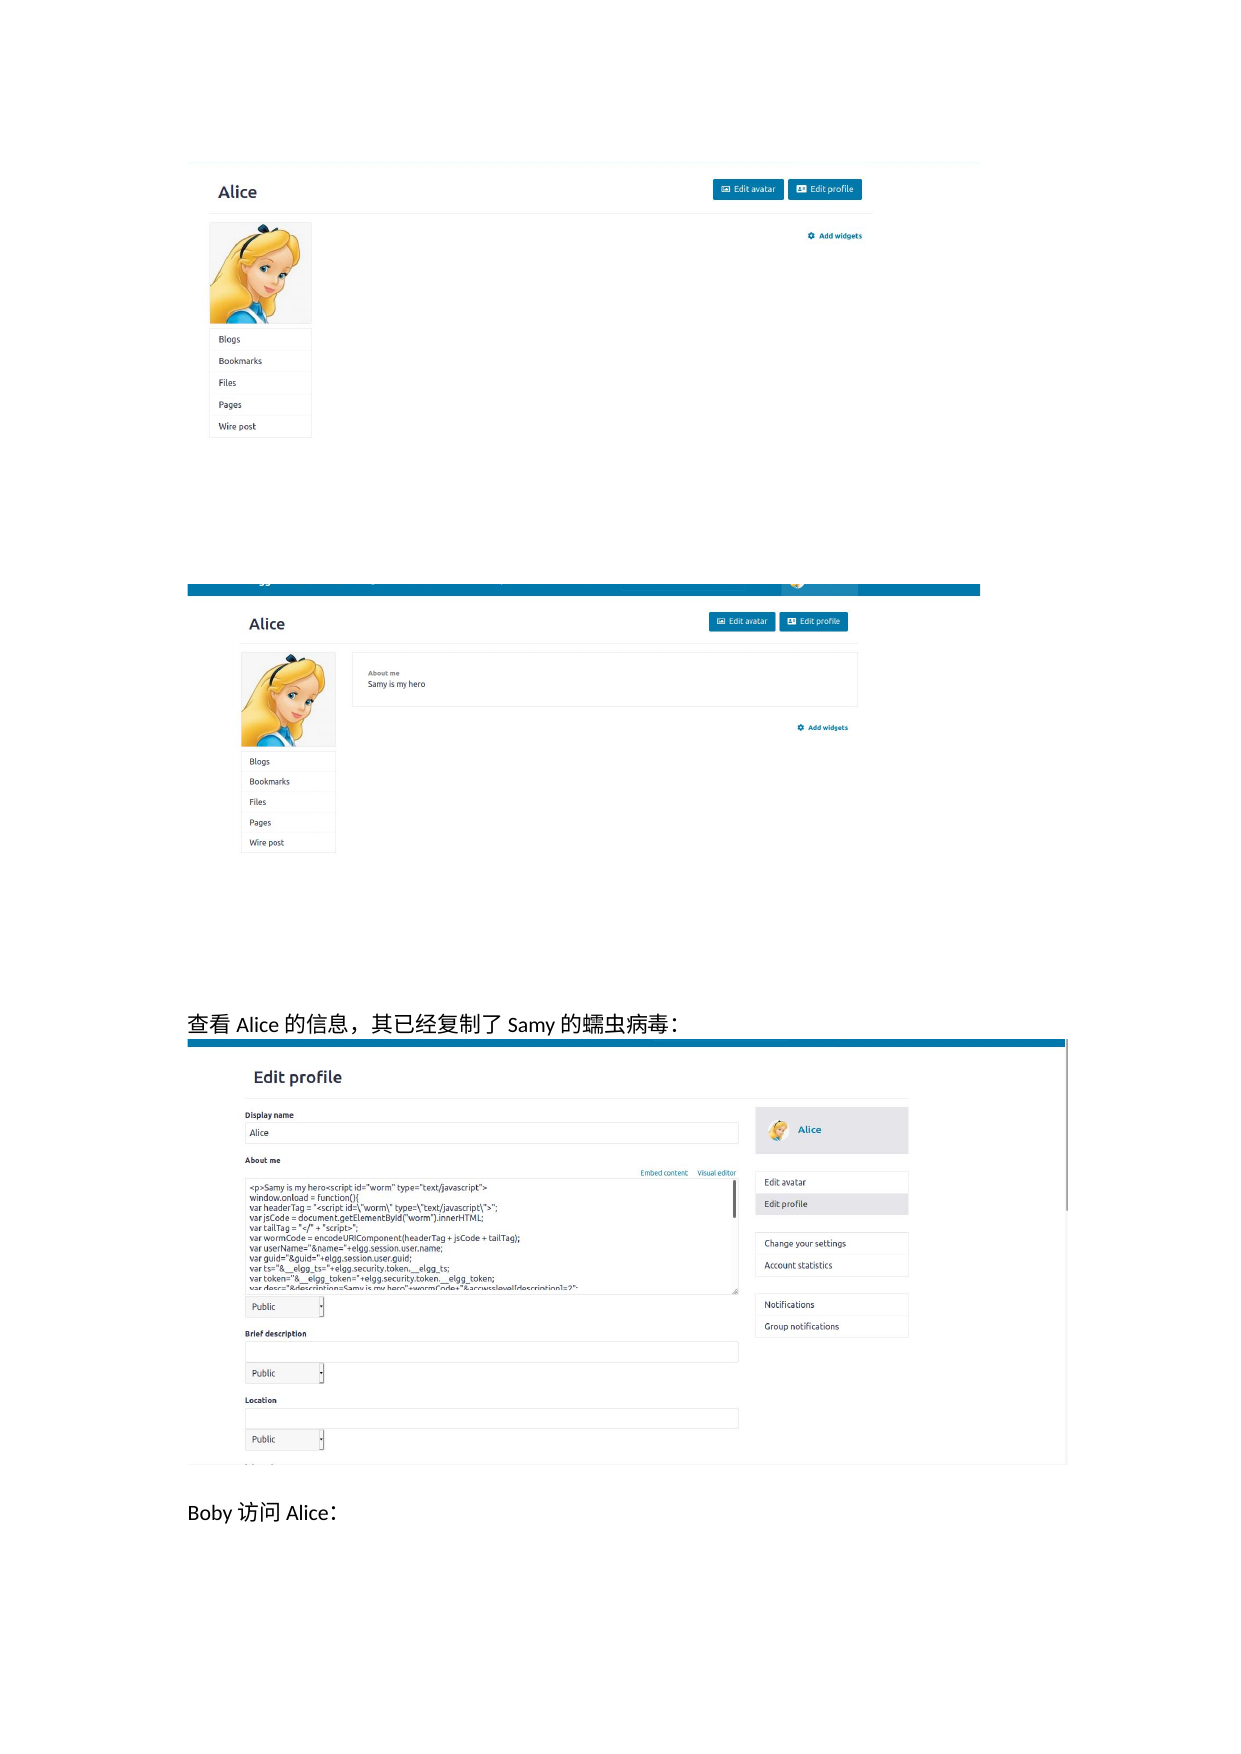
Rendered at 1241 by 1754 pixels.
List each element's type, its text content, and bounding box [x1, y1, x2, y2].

picture [187, 162, 981, 574]
picture [187, 1039, 1068, 1465]
text Boby 访问 Alice： [187, 1494, 1053, 1527]
picture [187, 584, 980, 981]
text 查看 Alice 的信息，其已经复制了 Samy 的蠕虫病毒： [187, 1007, 1053, 1039]
